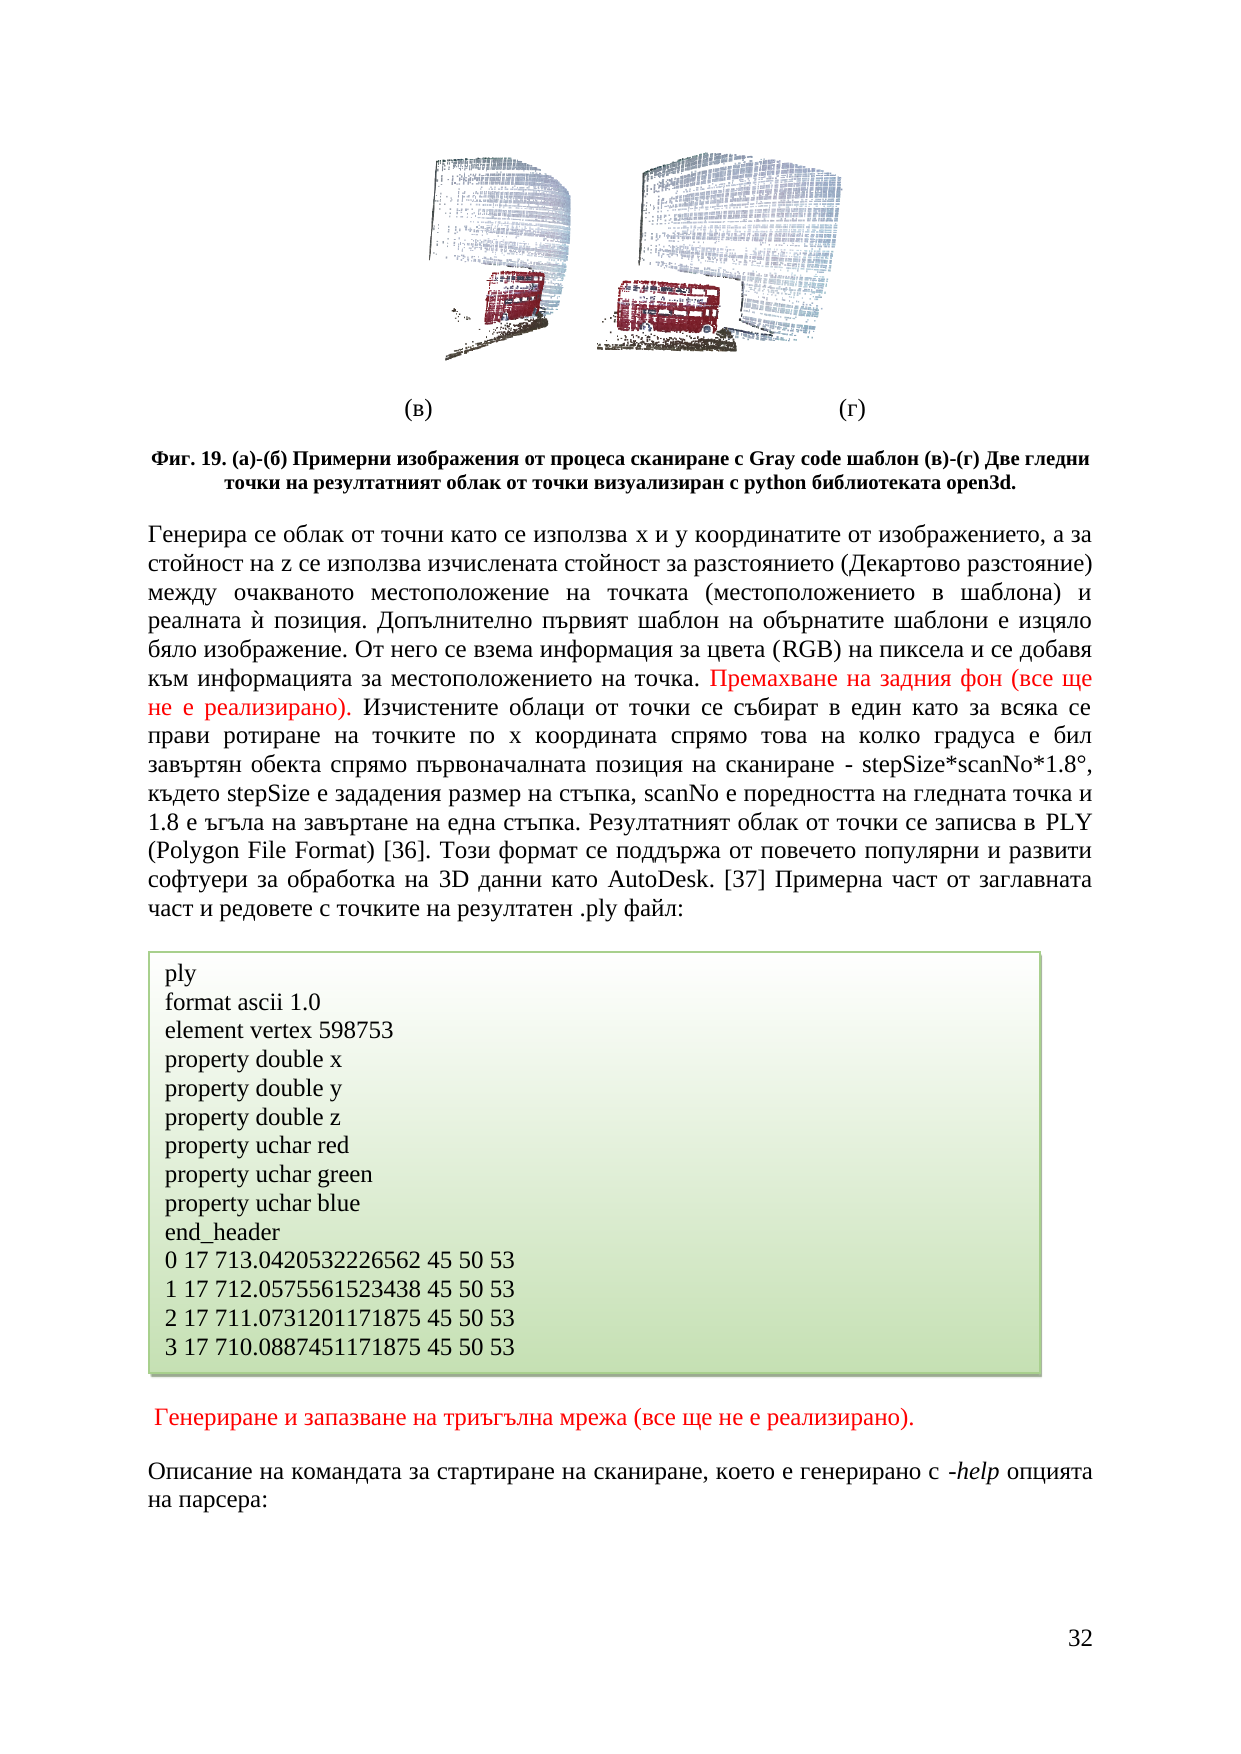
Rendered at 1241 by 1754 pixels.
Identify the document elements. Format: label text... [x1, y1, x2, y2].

text (в) (г) [177, 393, 1093, 422]
text Описание на командата за стартиране на сканиране, което е генерирано с -help опцията на парсера: [148, 1456, 1093, 1513]
text Генерира се облак от точни като се използва x и y координатите от изображението, а за стойност на z се използва изчислената стойност за разстоянието (Декартово разстояние) между очакваното местоположение на точката (местоположението в шаблона) и реалната ѝ позиция. Допълнително първият шаблон на обърнатите шаблони е изцяло бяло изображение. От него се взема информация за цвета (RGB) на пиксела и се добавя към информацията за местоположението на точка. Премахване на задния фон (все ще не е реализирано). Изчистените облаци от точки се събират в един като за всяка се прави ротиране на точките по x координата спрямо това на колко градуса е бил завъртян обекта спрямо първоначалната позиция на сканиране - stepSize*scanNo*1.8°, където stepSize е зададения размер на стъпка, scanNo е поредността на гледната точка и 1.8 е ъгъла на завъртане на една стъпка. Резултатният облак от точки се записва в PLY (Polygon File Format) [36]. Този формат се поддържа от повечето популярни и развити софтуери за обработка на 3D данни като AutoDesk. [37] Примерна част от заглавната част и редовете с точките на резултатен .ply файл: [148, 519, 1093, 922]
text Генериране и запазване на триъгълна мрежа (все ще не е реализирано). [148, 1402, 1093, 1431]
picture [422, 150, 849, 369]
text Фиг. 19. (а)-(б) Примерни изображения от процеса сканиране с Gray code шаблон (в)-(г) Две гледни точки на резултатният облак от точки визуализиран с python библиотеката open3d. [148, 446, 1093, 494]
